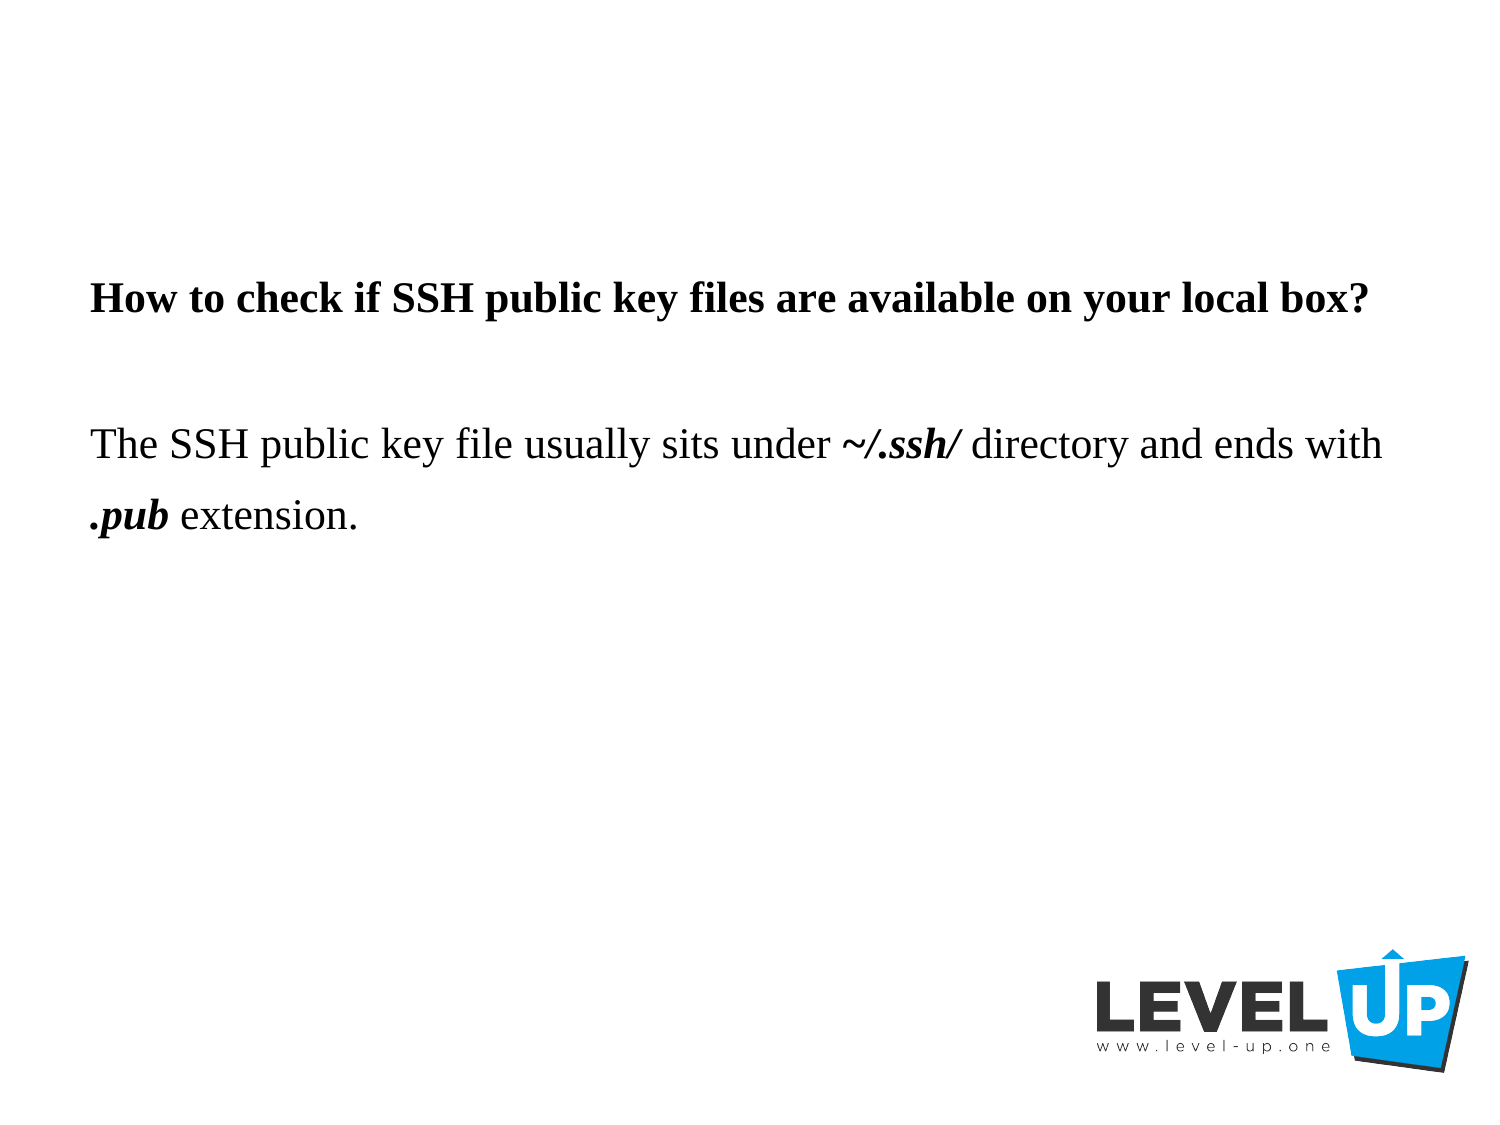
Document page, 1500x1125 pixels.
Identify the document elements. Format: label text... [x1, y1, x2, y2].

picture [1097, 949, 1469, 1073]
text The SSH public key file usually sits under ~/.ssh/ directory and ends with [90, 417, 1500, 468]
text .pub extension. [90, 488, 1500, 538]
text How to check if SSH public key files are available on your local box? [90, 272, 1500, 322]
